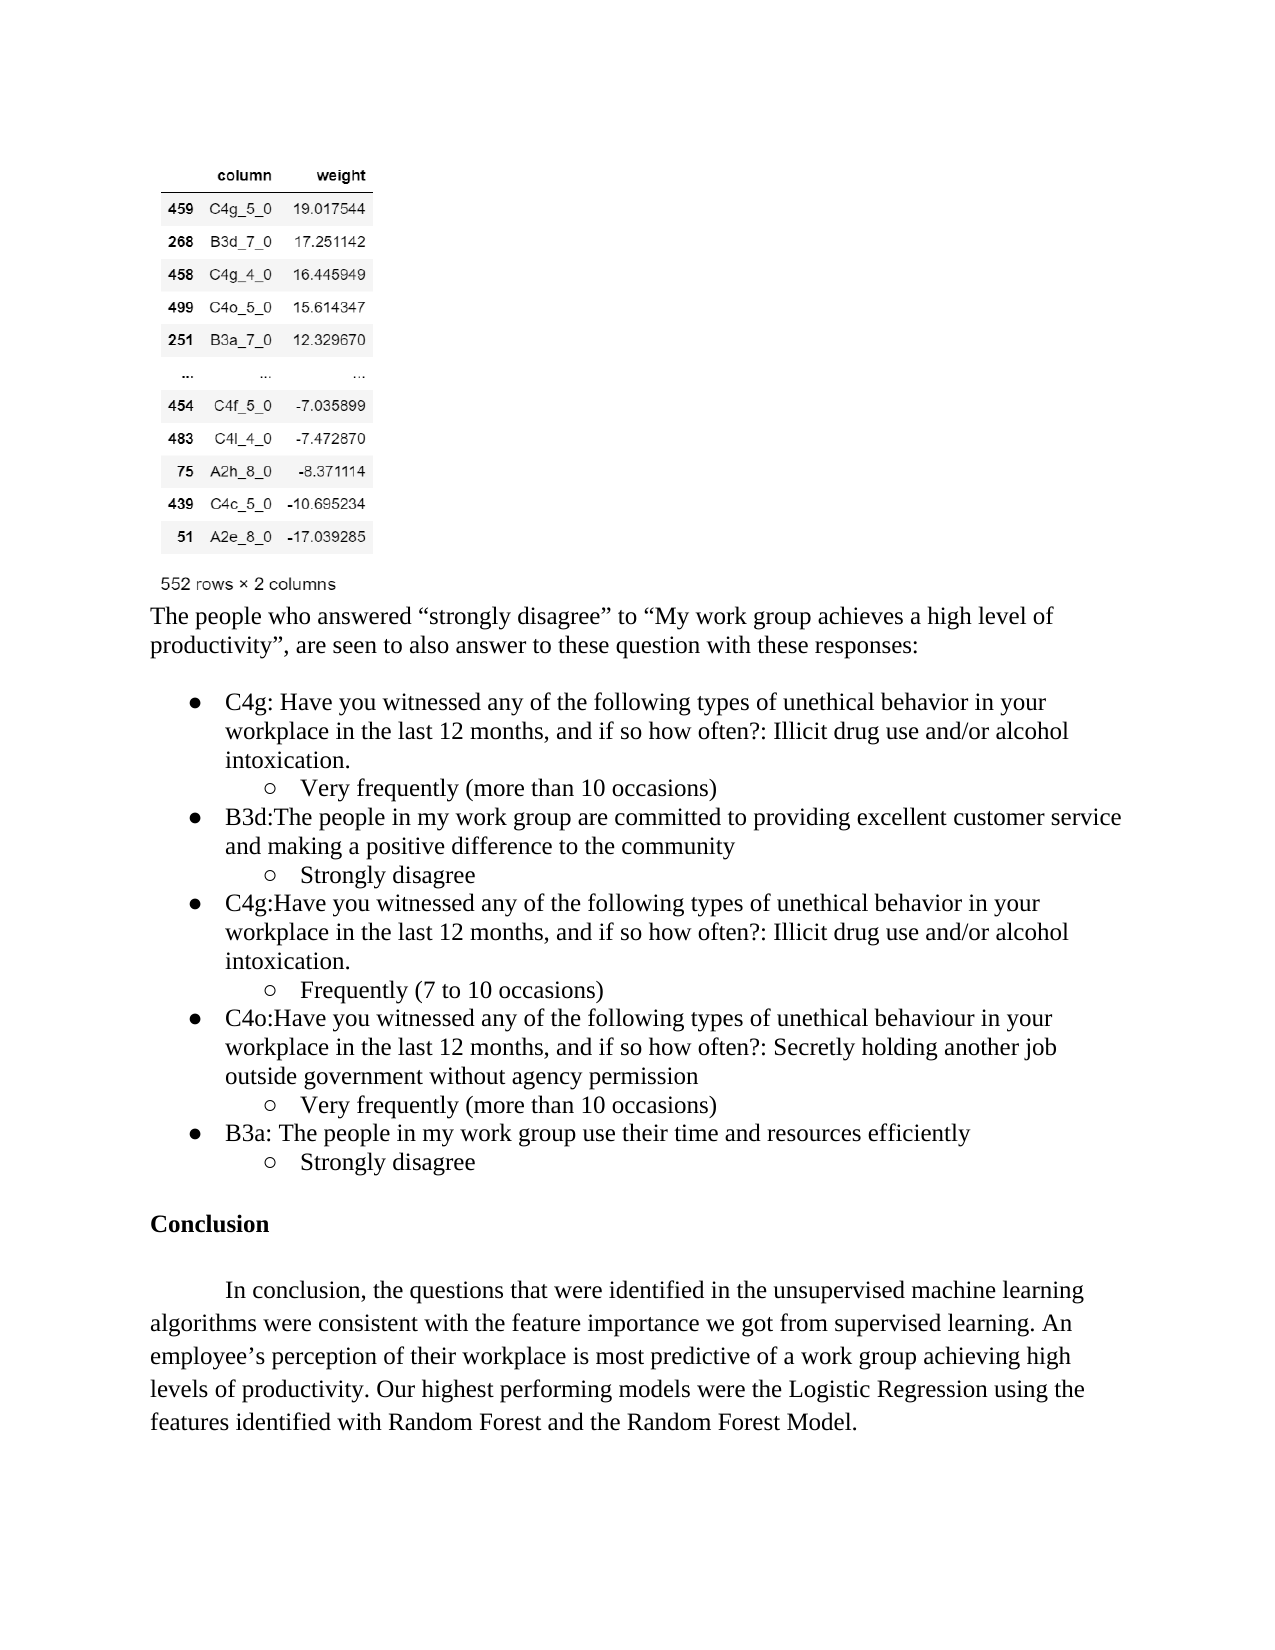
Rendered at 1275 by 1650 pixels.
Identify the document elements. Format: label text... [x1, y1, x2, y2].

list Strongly disagree [262, 860, 1125, 888]
text Conclusion [150, 1209, 1125, 1238]
list C4o:Have you witnessed any of the following types of unethical behaviour in your workplace in the last 12 months, and if so how often?: Secretly holding another job outside government without agency permission [187, 1003, 1125, 1090]
text The people who answered “strongly disagree” to “My work group achieves a high level of productivity”, are seen to also answer to these question with these responses: [150, 601, 1125, 658]
list Very frequently (more than 10 occasions) [262, 1090, 1125, 1118]
list Very frequently (more than 10 occasions) [262, 773, 1125, 802]
list C4g: Have you witnessed any of the following types of unethical behavior in your workplace in the last 12 months, and if so how often?: Illicit drug use and/or alcohol intoxication. [187, 687, 1125, 773]
list B3a: The people in my work group use their time and resources efficiently [187, 1118, 1125, 1147]
text In conclusion, the questions that were identified in the unsupervised machine learning algorithms were consistent with the feature importance we got from supervised learning. An employee’s perception of their workplace is most predictive of a work group achieving high levels of productivity. Our highest performing models were the Logistic Regression using the features identified with Random Forest and the Random Forest Model. [150, 1275, 1125, 1436]
list Strongly disagree [262, 1147, 1125, 1176]
list B3d:The people in my work group are committed to providing excellent customer service and making a positive difference to the community [187, 802, 1125, 860]
list C4g:Have you witnessed any of the following types of unethical behavior in your workplace in the last 12 months, and if so how often?: Illicit drug use and/or alcohol intoxication. [187, 888, 1125, 975]
picture [150, 150, 413, 593]
list Frequently (7 to 10 occasions) [262, 975, 1125, 1003]
